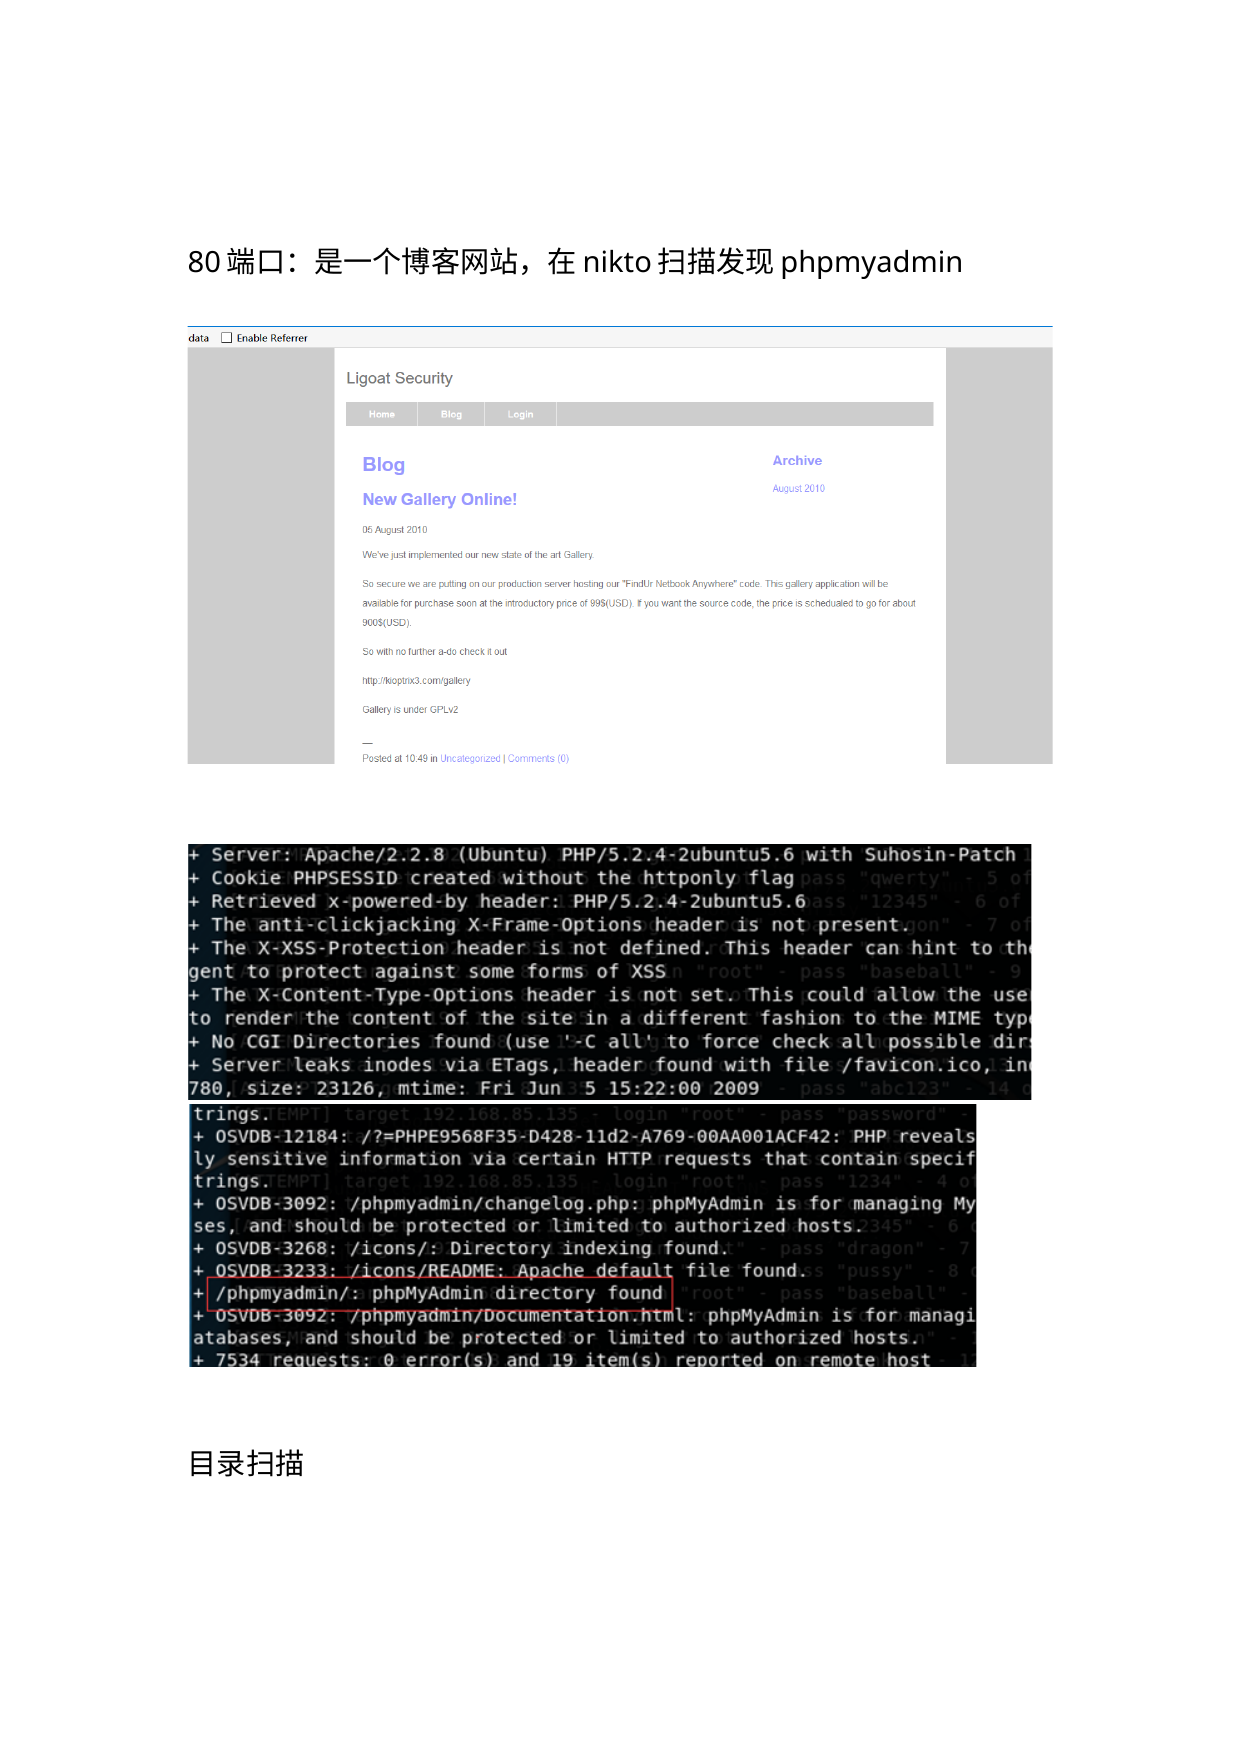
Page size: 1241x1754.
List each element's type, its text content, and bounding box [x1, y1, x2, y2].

picture [187, 292, 1053, 764]
picture [187, 1104, 977, 1367]
picture [187, 844, 1032, 1100]
text 80端口：是一个博客网站，在nikto扫描发现phpmyadmin [187, 227, 1053, 292]
text 目录扫描 [187, 1429, 1053, 1494]
